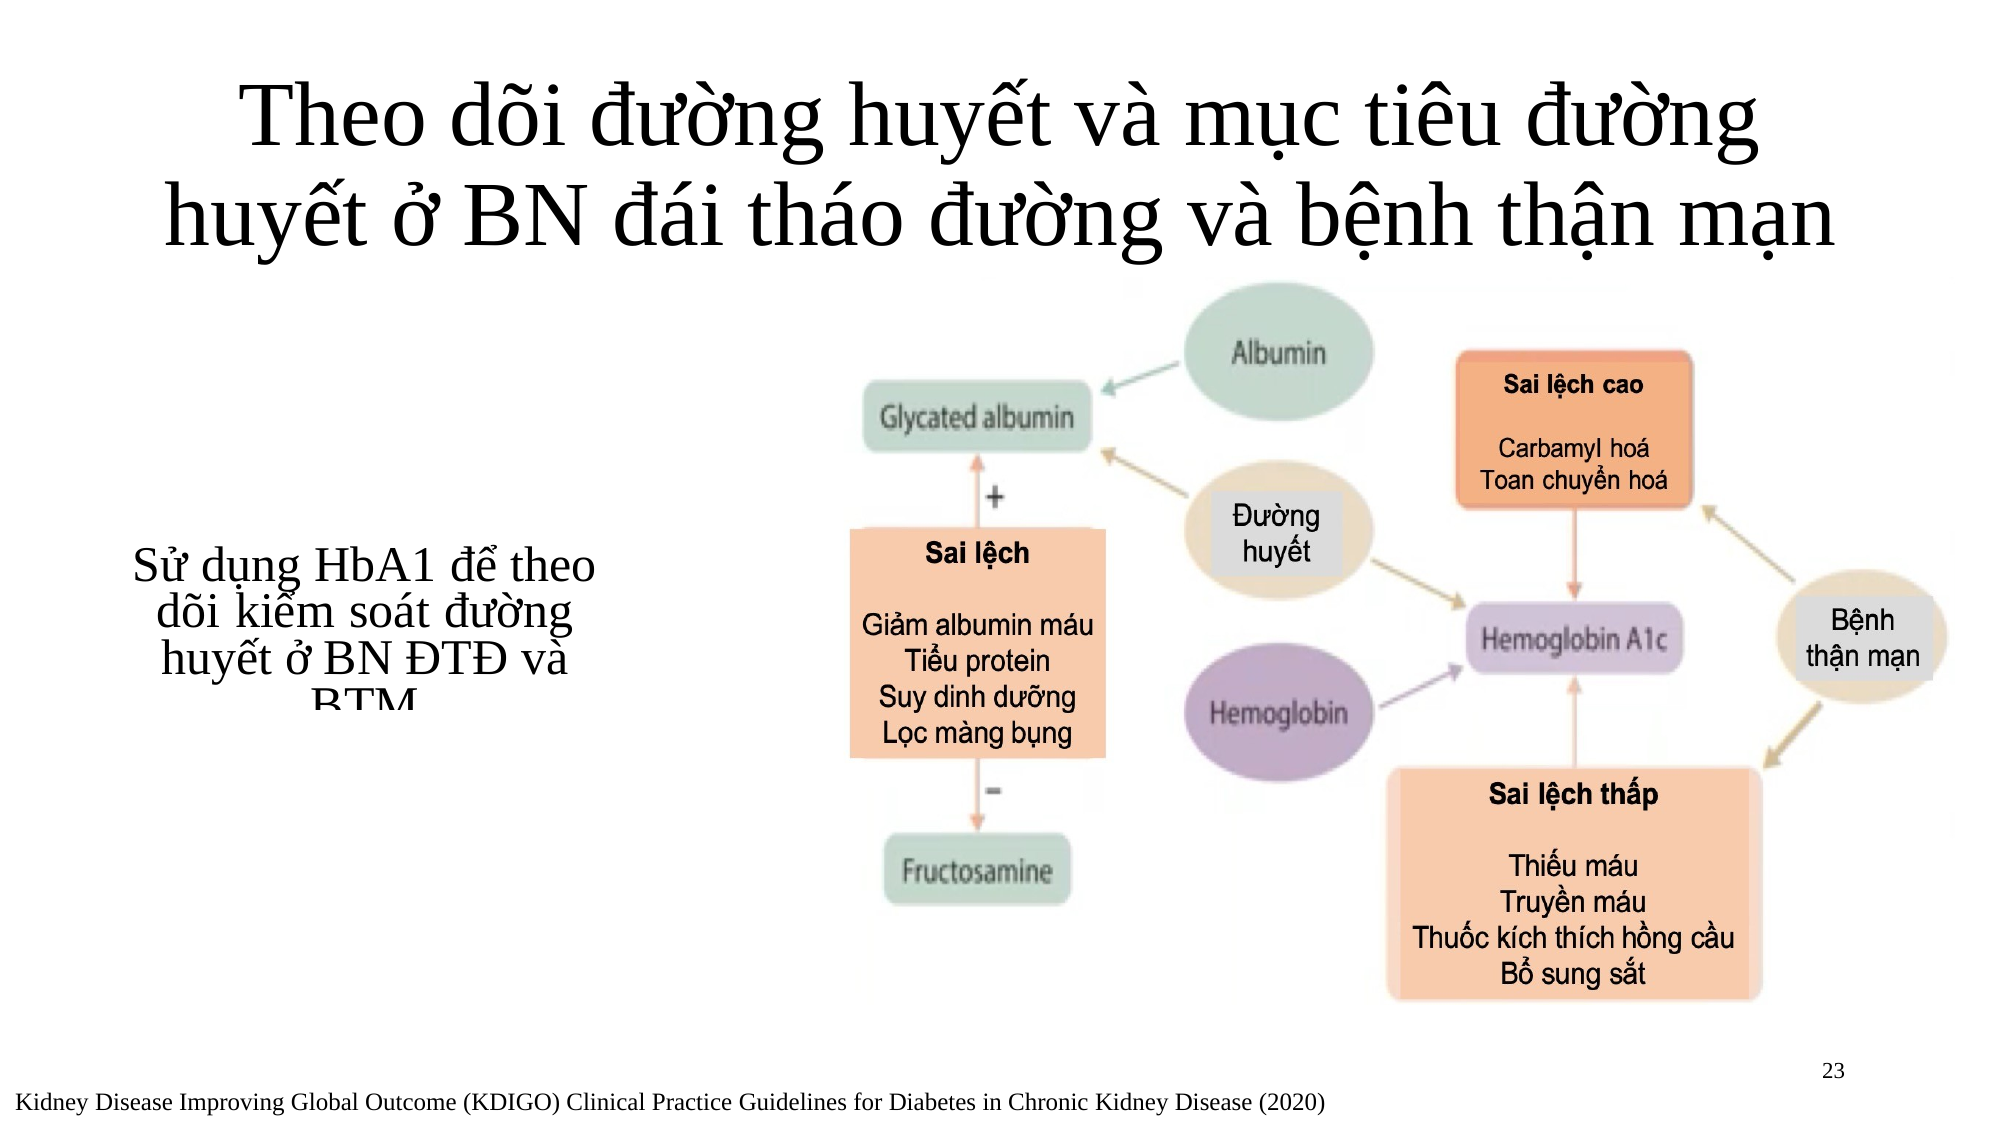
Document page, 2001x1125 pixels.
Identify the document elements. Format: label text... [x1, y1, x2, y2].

picture [843, 277, 1955, 1005]
text Theo dõi đường huyết và mục tiêu đường huyết ở BN đái tháo đường và bệnh thận mạn [164, 65, 1837, 266]
